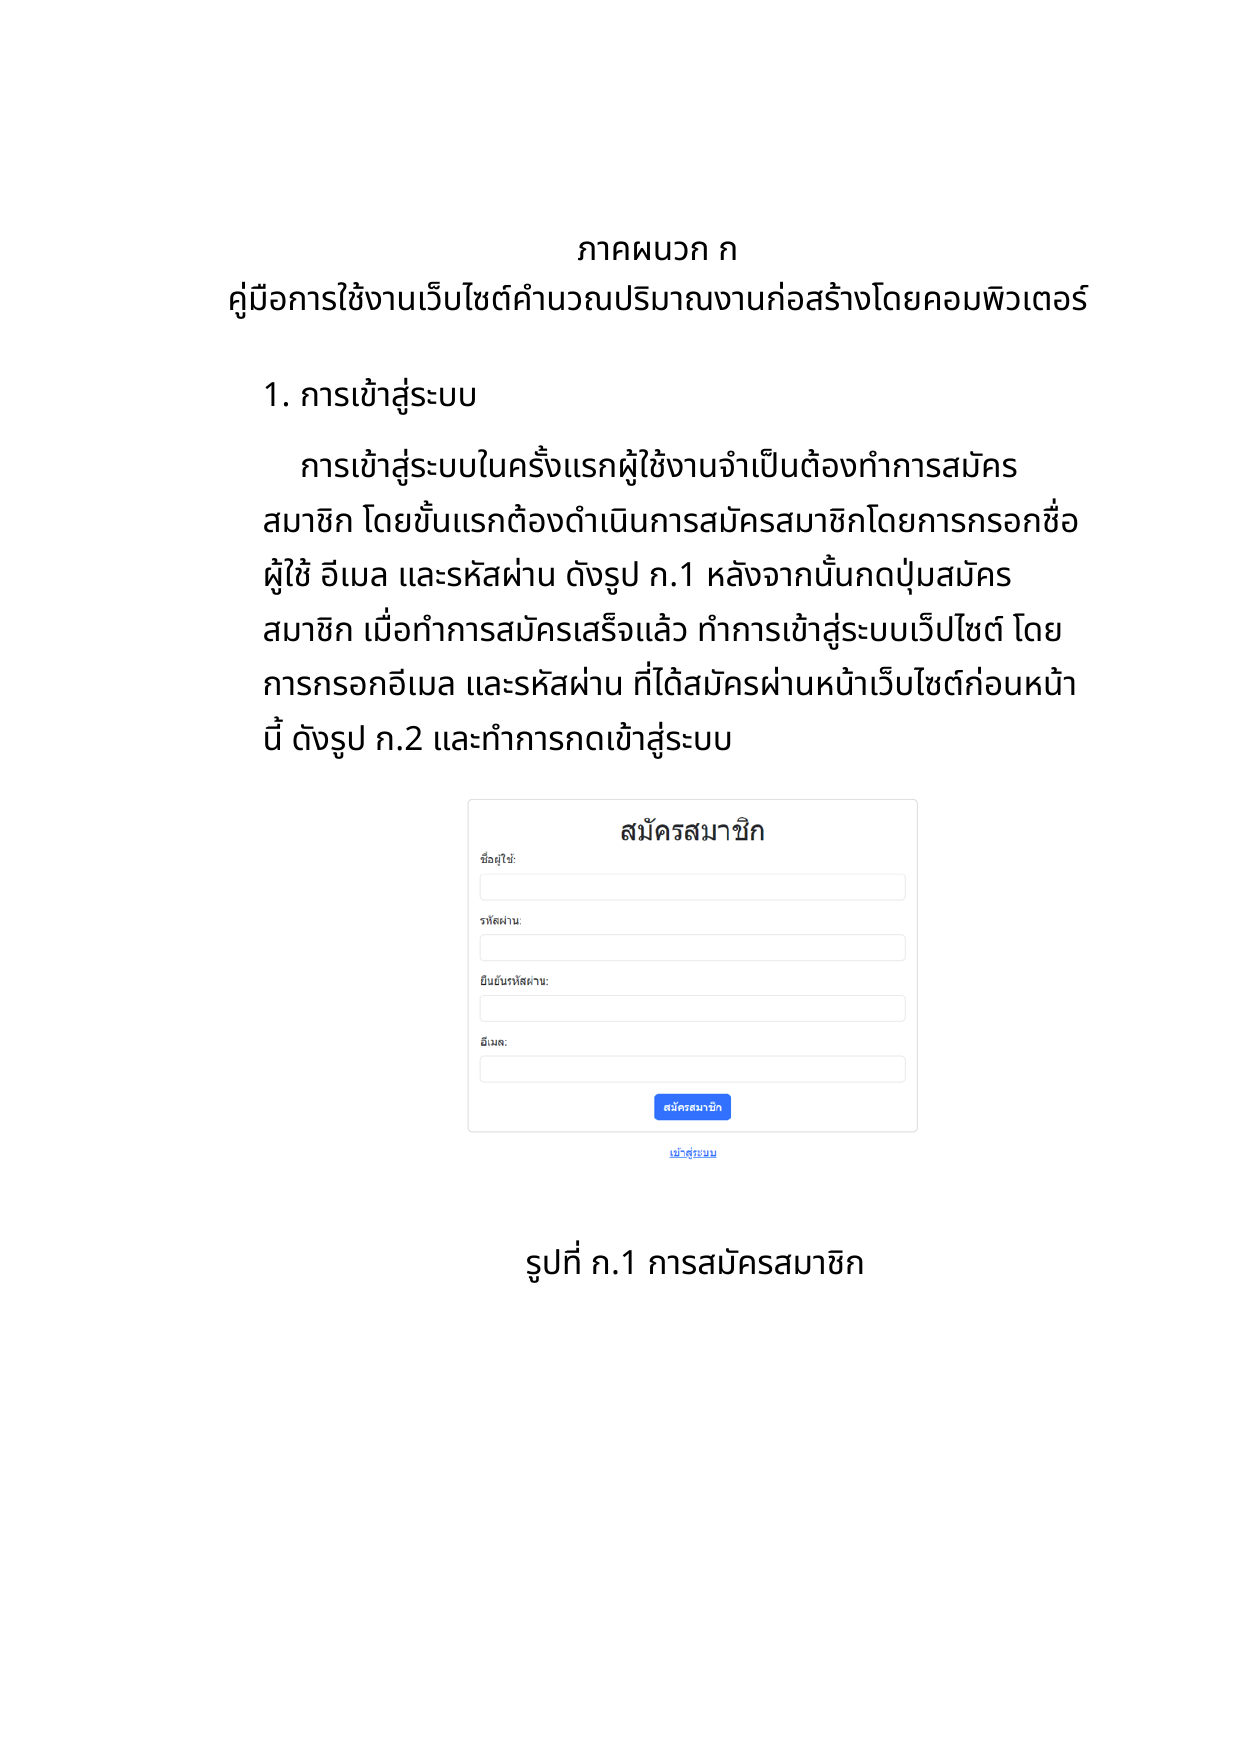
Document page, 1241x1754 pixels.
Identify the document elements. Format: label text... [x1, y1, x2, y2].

list การเข้าสู่ระบบ [262, 371, 1090, 422]
text รูปที่ ก.1 การสมัครสมาชิก [262, 1239, 1090, 1289]
picture [401, 785, 989, 1219]
text คู่มือการใช้งานเว็บไซต์คำนวณปริมาณงานก่อสร้างโดยคอมพิวเตอร์ [225, 275, 1090, 326]
text การเข้าสู่ระบบในครั้งแรกผู้ใช้งานจำเป็นต้องทำการสมัครสมาชิก โดยขั้นแรกต้องดำเนินการสมัครสมาชิกโดยการกรอกชื่อผู้ใช้ อีเมล และรหัสผ่าน ดังรูป ก.1 หลังจากนั้นกดปุ่มสมัครสมาชิก เมื่อทำการสมัครเสร็จแล้ว ทำการเข้าสู่ระบบเว็ปไซต์ โดยการกรอกอีเมล และรหัสผ่าน ที่ได้สมัครผ่านหน้าเว็บไซต์ก่อนหน้านี้ ดังรูป ก.2 และทำการกดเข้าสู่ระบบ [262, 442, 1090, 765]
text ภาคผนวก ก [225, 225, 1090, 275]
